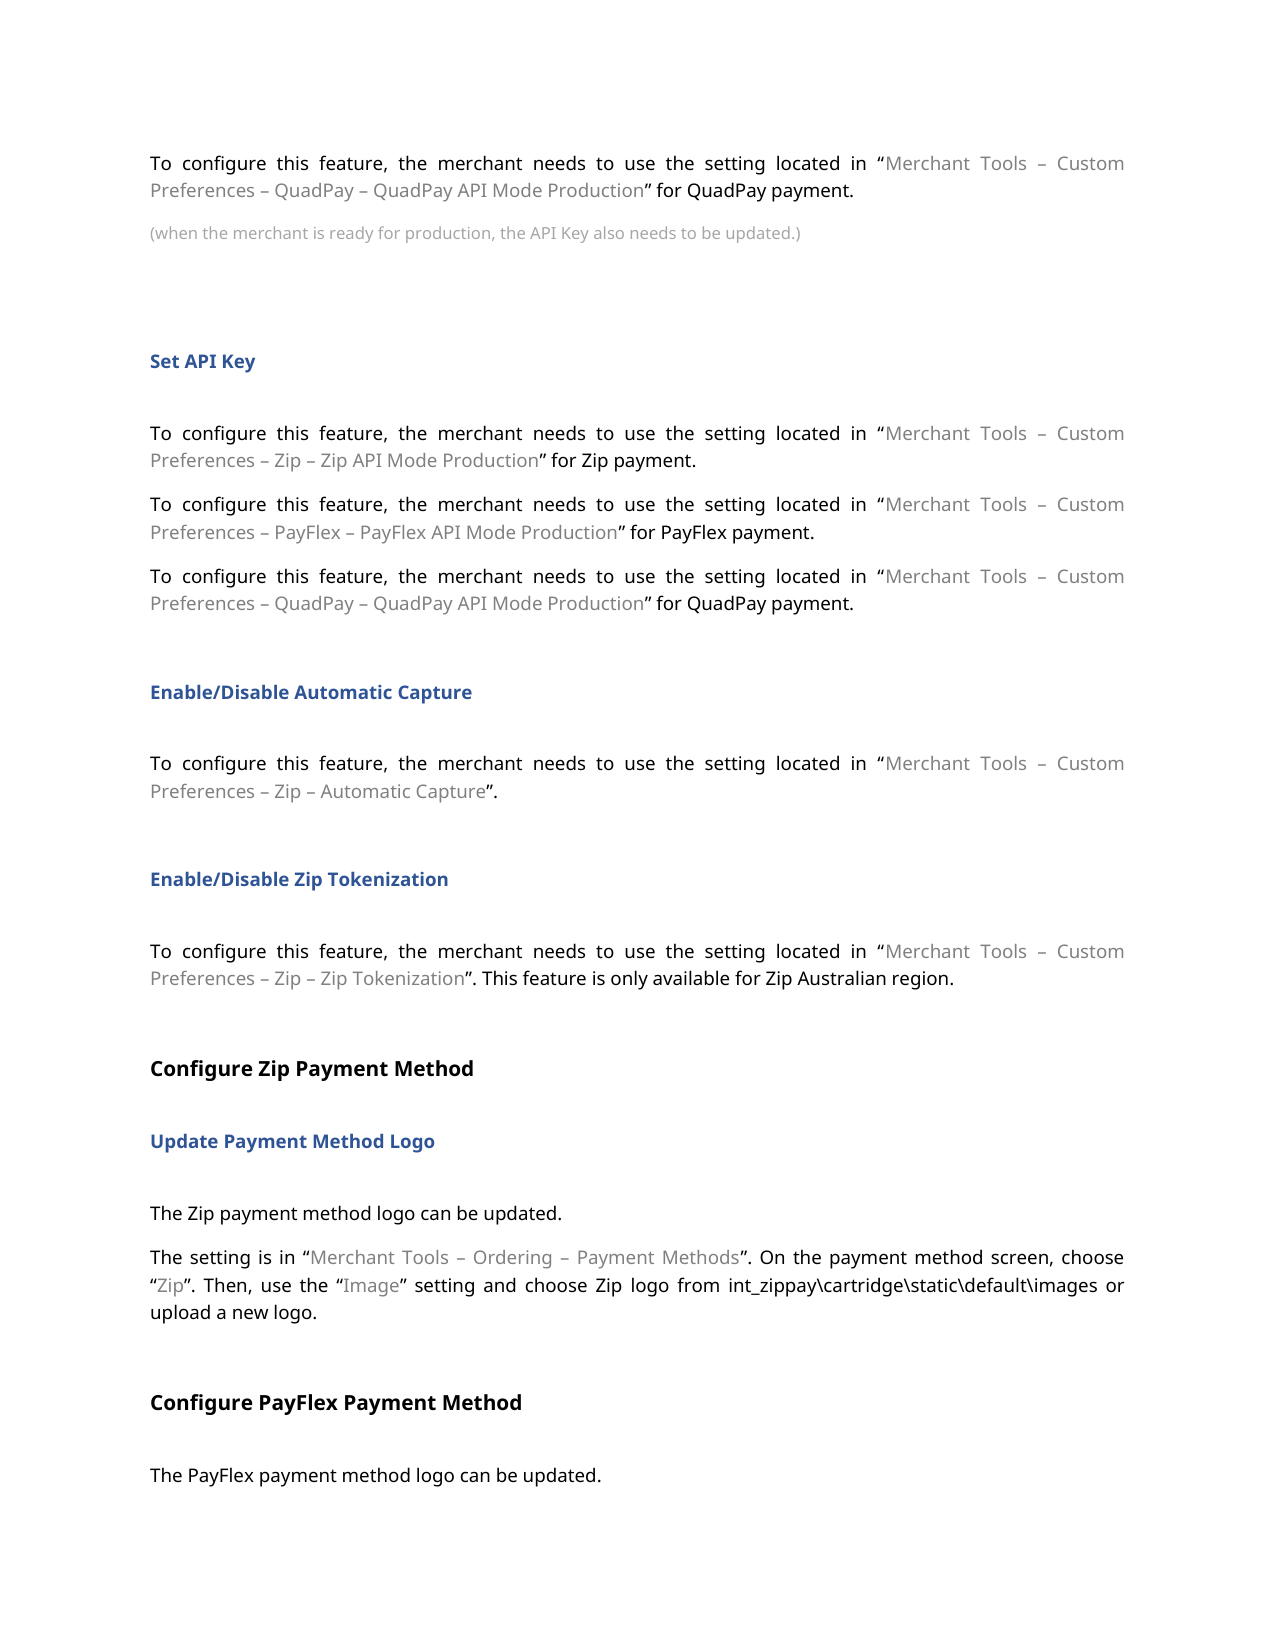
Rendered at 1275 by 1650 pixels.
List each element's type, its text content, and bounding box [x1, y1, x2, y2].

subtitle Enable/Disable Zip Tokenization [150, 866, 1125, 892]
subtitle Configure PayFlex Payment Method [150, 1388, 1125, 1416]
text To configure this feature, the merchant needs to use the setting located in “Merchant Tools – Custom Preferences – Zip – Zip Tokenization”. This feature is only available for Zip Australian region. [150, 938, 1125, 991]
text The setting is in “Merchant Tools – Ordering – Payment Methods”. On the payment method screen, choose “Zip”. Then, use the “Image” setting and choose Zip logo from int_zippay\cartridge\static\default\images or upload a new logo. [150, 1244, 1125, 1325]
text To configure this feature, the merchant needs to use the setting located in “Merchant Tools – Custom Preferences – Zip – Automatic Capture”. [150, 751, 1125, 804]
subtitle Set API Key [150, 348, 1125, 374]
text (when the merchant is ready for production, the API Key also needs to be updated.) [150, 222, 1125, 244]
subtitle Update Payment Method Logo [150, 1129, 1125, 1154]
subtitle Enable/Disable Automatic Capture [150, 679, 1125, 704]
text To configure this feature, the merchant needs to use the setting located in “Merchant Tools – Custom Preferences – QuadPay – QuadPay API Mode Production” for QuadPay payment. [150, 563, 1125, 616]
text The Zip payment method logo can be updated. [150, 1200, 1125, 1226]
text The PayFlex payment method logo can be updated. [150, 1463, 1125, 1488]
subtitle Configure Zip Payment Method [150, 1054, 1125, 1082]
text To configure this feature, the merchant needs to use the setting located in “Merchant Tools – Custom Preferences – QuadPay – QuadPay API Mode Production” for QuadPay payment. [150, 150, 1125, 203]
